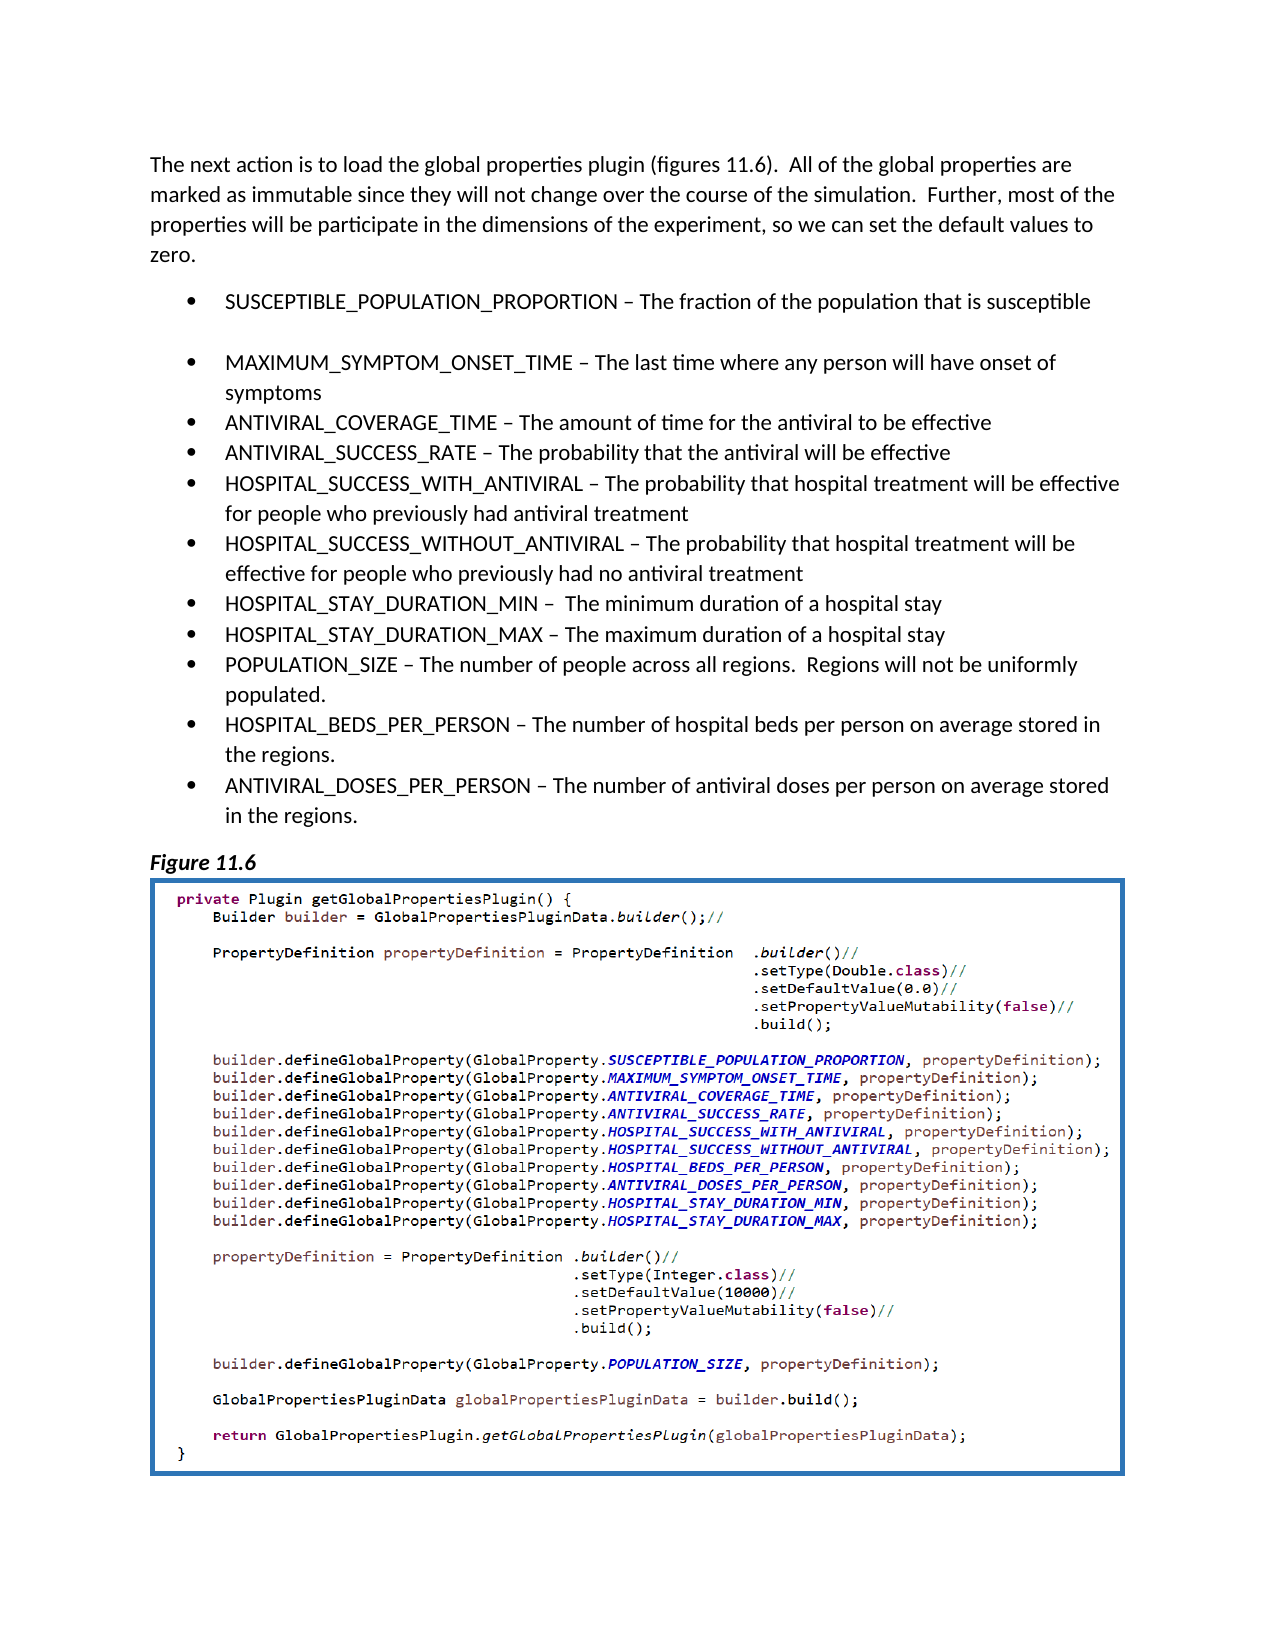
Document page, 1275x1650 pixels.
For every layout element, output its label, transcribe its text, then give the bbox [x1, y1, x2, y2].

list HOSPITAL_SUCCESS_WITH_ANTIVIRAL – The probability that hospital treatment will be effective for people who previously had antiviral treatment [187, 469, 1125, 527]
list ANTIVIRAL_COVERAGE_TIME – The amount of time for the antiviral to be effective [187, 408, 1125, 436]
list MAXIMUM_SYMPTOM_ONSET_TIME – The last time where any person will have onset of symptoms [187, 348, 1125, 406]
list HOSPITAL_BEDS_PER_PERSON – The number of hospital beds per person on average stored in the regions. [187, 710, 1125, 769]
text The next action is to load the global properties plugin (figures 11.6). All of the global properties are marked as immutable since they will not change over the course of the simulation. Further, most of the properties will be participate in the dimensions of the experiment, so we can set the default values to zero. [150, 150, 1125, 269]
list HOSPITAL_SUCCESS_WITHOUT_ANTIVIRAL – The probability that hospital treatment will be effective for people who previously had no antiviral treatment [187, 529, 1125, 587]
list SUSCEPTIBLE_POPULATION_PROPORTION – The fraction of the population that is susceptible [187, 287, 1125, 346]
list POPULATION_SIZE – The number of people across all regions. Regions will not be uniformly populated. [187, 650, 1125, 708]
list ANTIVIRAL_DOSES_PER_PERSON – The number of antiviral doses per person on average stored in the regions. [187, 771, 1125, 829]
list HOSPITAL_STAY_DURATION_MAX – The maximum duration of a hospital stay [187, 620, 1125, 648]
list HOSPITAL_STAY_DURATION_MIN – The minimum duration of a hospital stay [187, 589, 1125, 618]
picture [155, 883, 1120, 1471]
list ANTIVIRAL_SUCCESS_RATE – The probability that the antiviral will be effective [187, 438, 1125, 467]
text Figure 11.6 [150, 848, 1125, 878]
